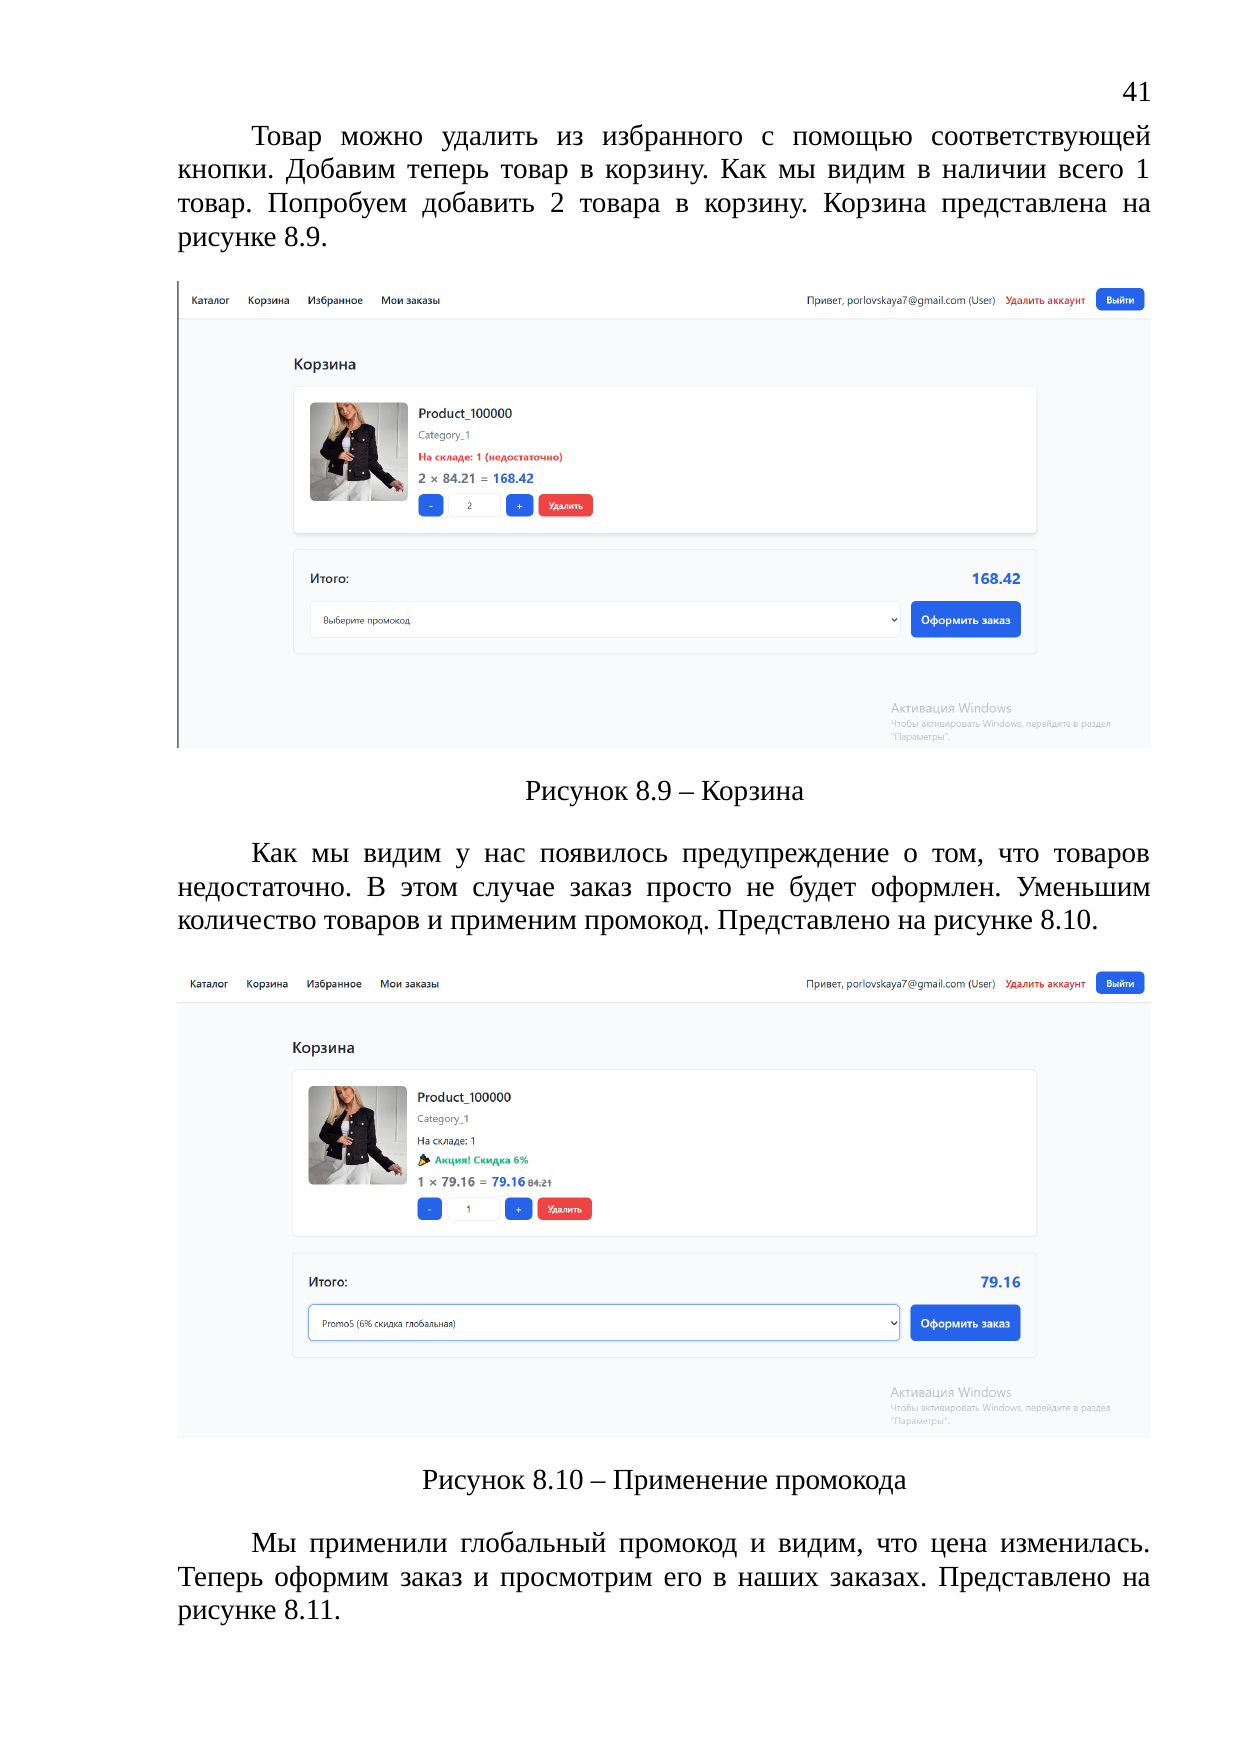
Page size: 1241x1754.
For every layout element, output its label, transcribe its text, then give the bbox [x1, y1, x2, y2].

picture [177, 965, 1152, 1438]
picture [177, 281, 1152, 748]
text Рисунок 8.9 – Корзина [177, 773, 1152, 806]
text Как мы видим у нас появилось предупреждение о том, что товаров недостаточно. В этом случае заказ просто не будет оформлен. Уменьшим количество товаров и применим промокод. Представлено на рисунке 8.10. [177, 835, 1152, 936]
text Рисунок 8.10 – Применение промокода [177, 1462, 1152, 1496]
text Мы применили глобальный промокод и видим, что цена изменилась. Теперь оформим заказ и просмотрим его в наших заказах. Представлено на рисунке 8.11. [177, 1525, 1152, 1626]
text Товар можно удалить из избранного с помощью соответствующей кнопки. Добавим теперь товар в корзину. Как мы видим в наличии всего 1 товар. Попробуем добавить 2 товара в корзину. Корзина представлена на рисунке 8.9. [177, 118, 1152, 252]
